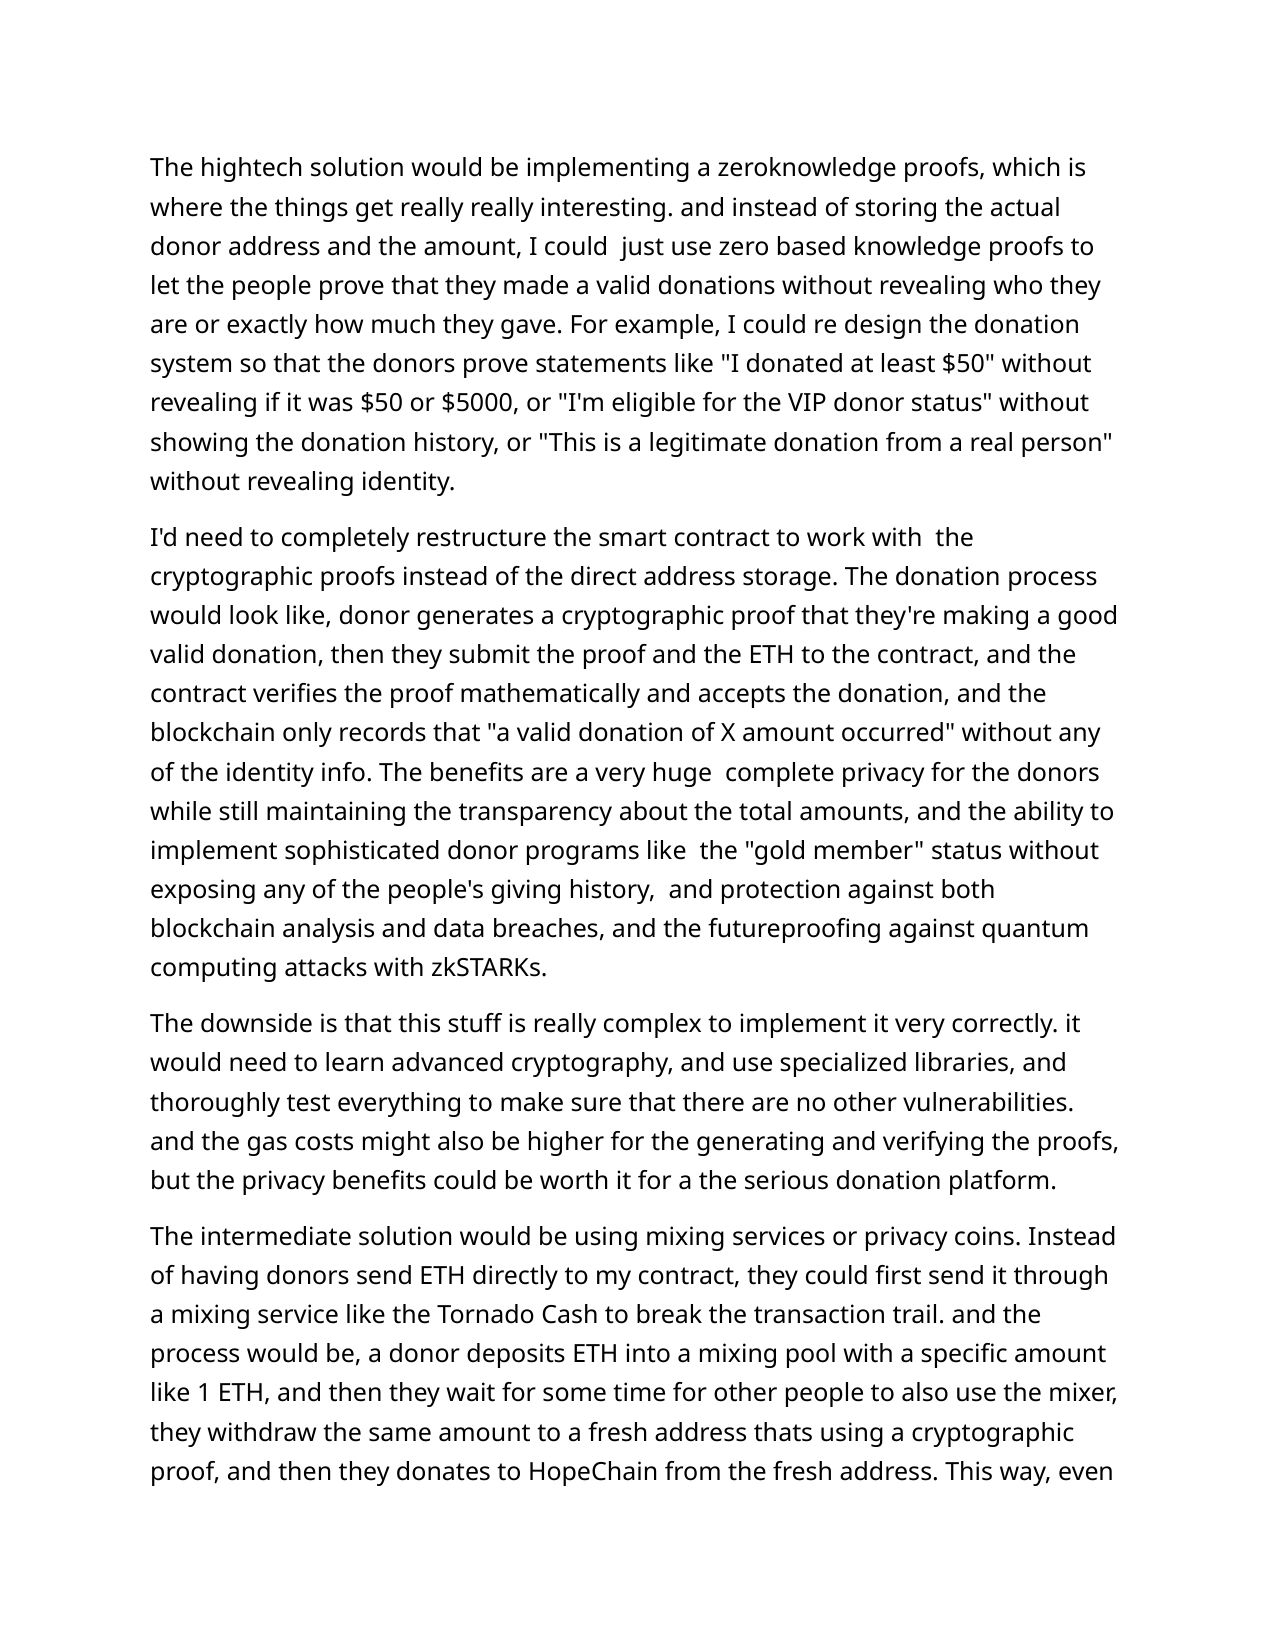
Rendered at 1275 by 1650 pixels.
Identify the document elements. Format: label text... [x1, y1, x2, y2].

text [150, 1218, 1125, 1487]
text The hightech solution would be implementing a zeroknowledge proofs, which is where the things get really really interesting. and instead of storing the actual donor address and the amount, I could just use zero based knowledge proofs to let the people prove that they made a valid donations without revealing who they are or exactly how much they gave. For example, I could re design the donation system so that the donors prove statements like "I donated at least $50" without revealing if it was $50 or $5000, or "I'm eligible for the VIP donor status" without showing the donation history, or "This is a legitimate donation from a real person" without revealing identity. [150, 150, 1125, 497]
text The downside is that this stuff is really complex to implement it very correctly. it would need to learn advanced cryptography, and use specialized libraries, and thoroughly test everything to make sure that there are no other vulnerabilities. and the gas costs might also be higher for the generating and verifying the proofs, but the privacy benefits could be worth it for a the serious donation platform. [150, 1006, 1125, 1197]
text I'd need to completely restructure the smart contract to work with the cryptographic proofs instead of the direct address storage. The donation process would look like, donor generates a cryptographic proof that they're making a good valid donation, then they submit the proof and the ETH to the contract, and the contract verifies the proof mathematically and accepts the donation, and the blockchain only records that "a valid donation of X amount occurred" without any of the identity info. The benefits are a very huge complete privacy for the donors while still maintaining the transparency about the total amounts, and the ability to implement sophisticated donor programs like the "gold member" status without exposing any of the people's giving history, and protection against both blockchain analysis and data breaches, and the futureproofing against quantum computing attacks with zkSTARKs. [150, 519, 1125, 984]
